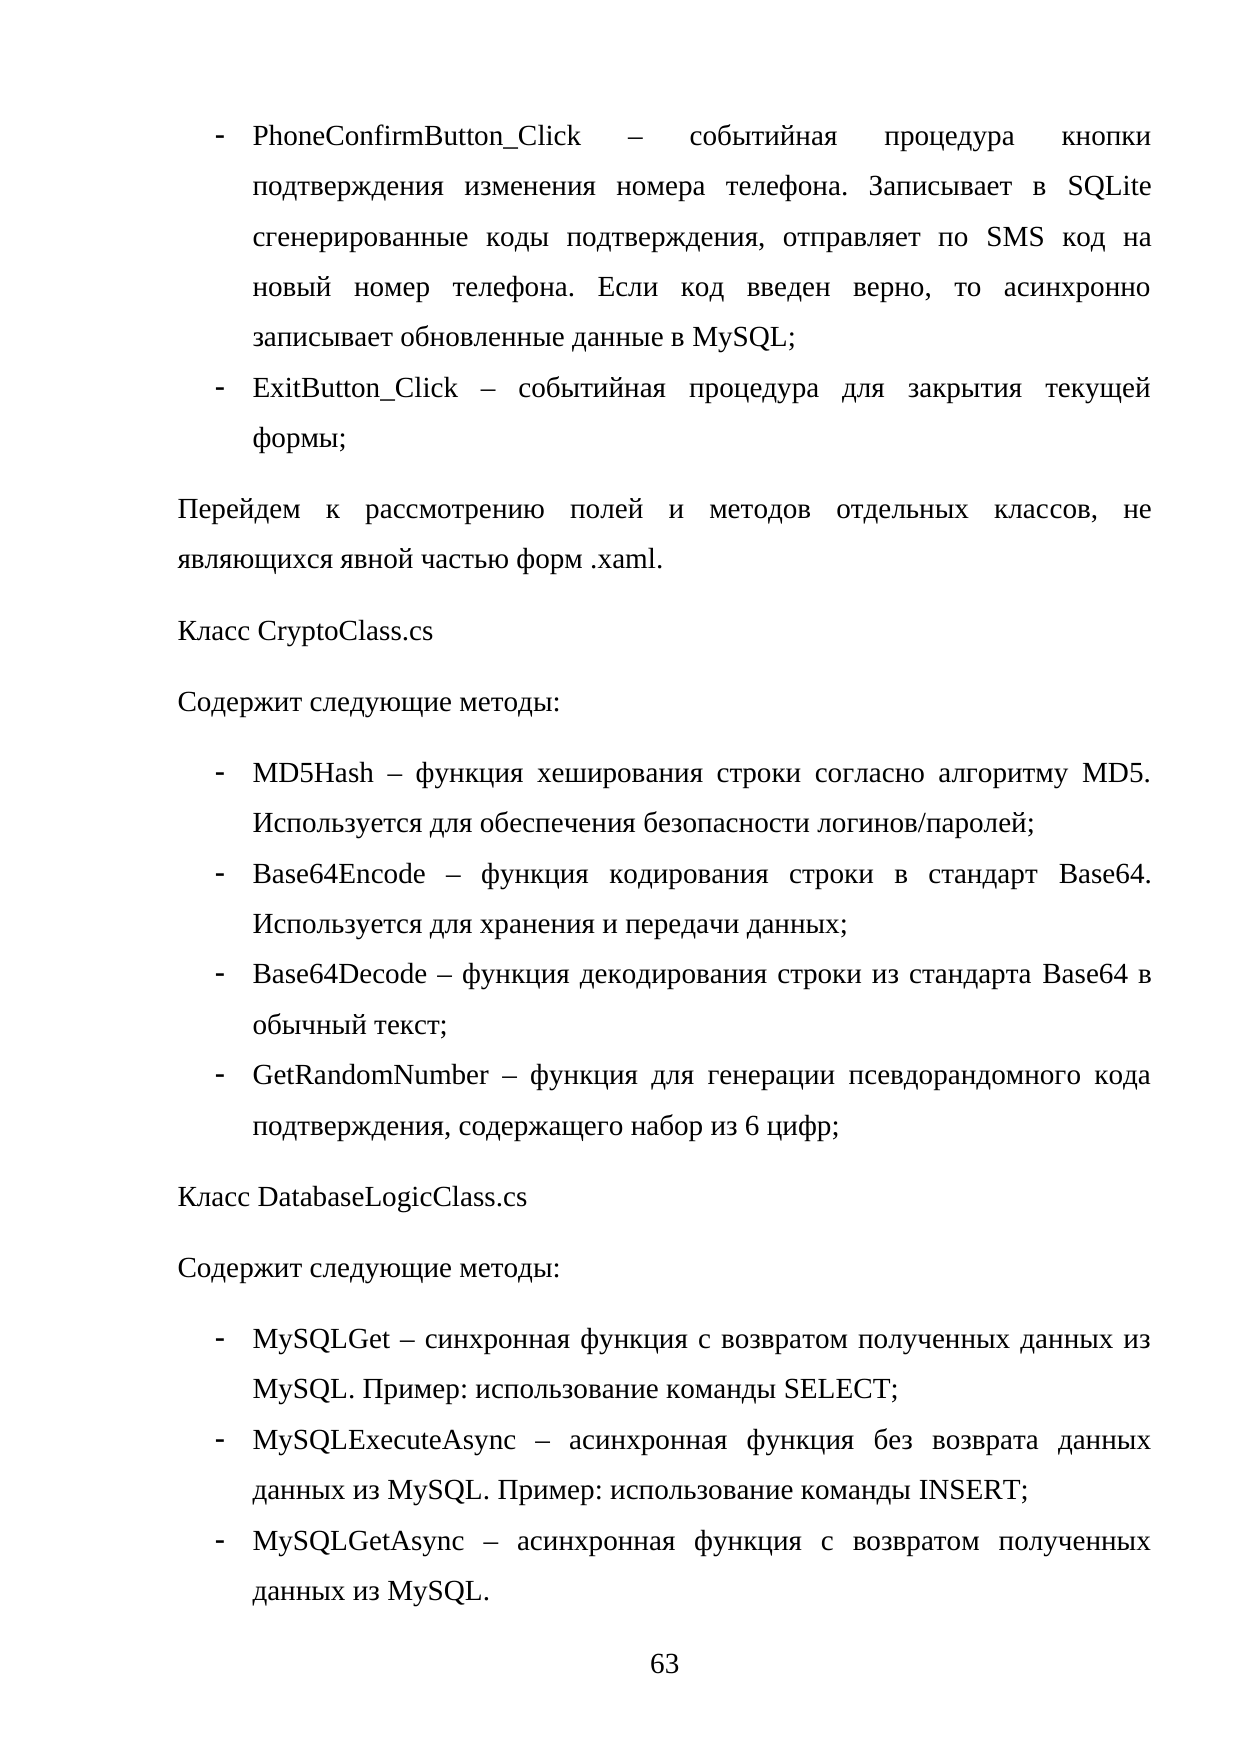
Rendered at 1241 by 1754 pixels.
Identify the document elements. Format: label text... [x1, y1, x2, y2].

text Перейдем к рассмотрению полей и методов отдельных класcов, не являющихся явной частью форм .xaml. [177, 491, 1152, 575]
list MD5Hash – функция хеширования строки согласно алгоритму MD5. Используется для обеспечения безопасности логинов/паролей; [215, 755, 1152, 839]
list MySQLGet – синхронная функция с возвратом полученных данных из MySQL. Пример: использование команды SELECT; [215, 1321, 1152, 1405]
list MySQLExecuteAsync – асинхронная функция без возврата данных данных из MySQL. Пример: использование команды INSERT; [215, 1422, 1152, 1506]
list PhoneConfirmButton_Click – событийная процедура кнопки подтверждения изменения номера телефона. Записывает в SQLite сгенерированные коды подтверждения, отправляет по SMS код на новый номер телефона. Если код введен верно, то асинхронно записывает обновленные данные в MySQL; [215, 118, 1152, 353]
text Содержит следующие методы: [177, 684, 1152, 717]
list Base64Decode – функция декодирования строки из стандарта Base64 в обычный текст; [215, 957, 1152, 1041]
text Класс DatabaseLogicClass.cs [177, 1179, 1152, 1212]
list GetRandomNumber – функция для генерации псевдорандомного кода подтверждения, содержащего набор из 6 цифр; [215, 1057, 1152, 1141]
list Base64Encode – функция кодирования строки в стандарт Base64. Используется для хранения и передачи данных; [215, 856, 1152, 940]
text Класс CryptoClass.cs [177, 613, 1152, 646]
list MySQLGetAsync – асинхронная функция с возвратом полученных данных из MySQL. [215, 1523, 1152, 1607]
list ExitButton_Click – событийная процедура для закрытия текущей формы; [215, 370, 1152, 454]
text Содержит следующие методы: [177, 1250, 1152, 1283]
